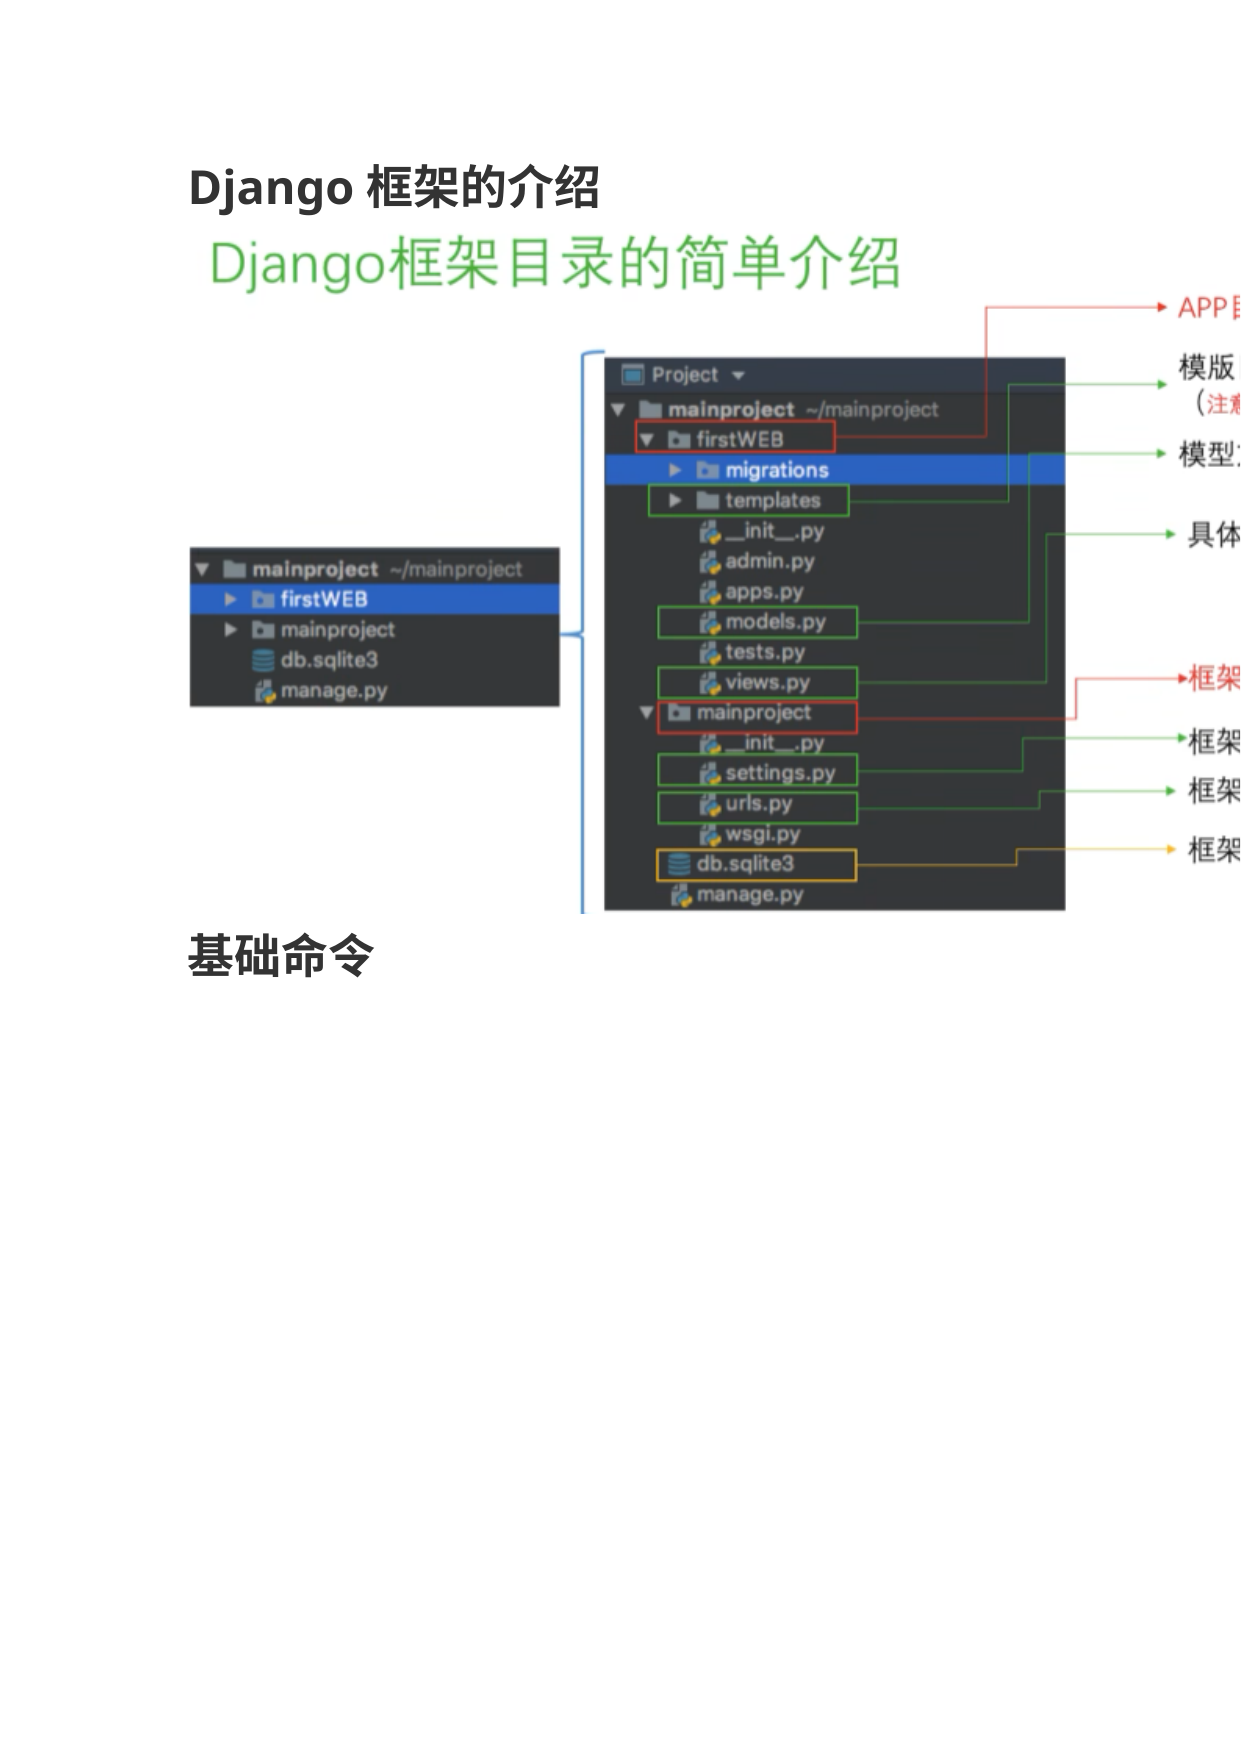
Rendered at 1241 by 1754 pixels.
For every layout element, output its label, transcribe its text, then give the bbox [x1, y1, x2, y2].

text Django 框架的介绍 [187, 150, 1053, 218]
picture [187, 223, 1241, 914]
text 基础命令 [187, 919, 1053, 987]
